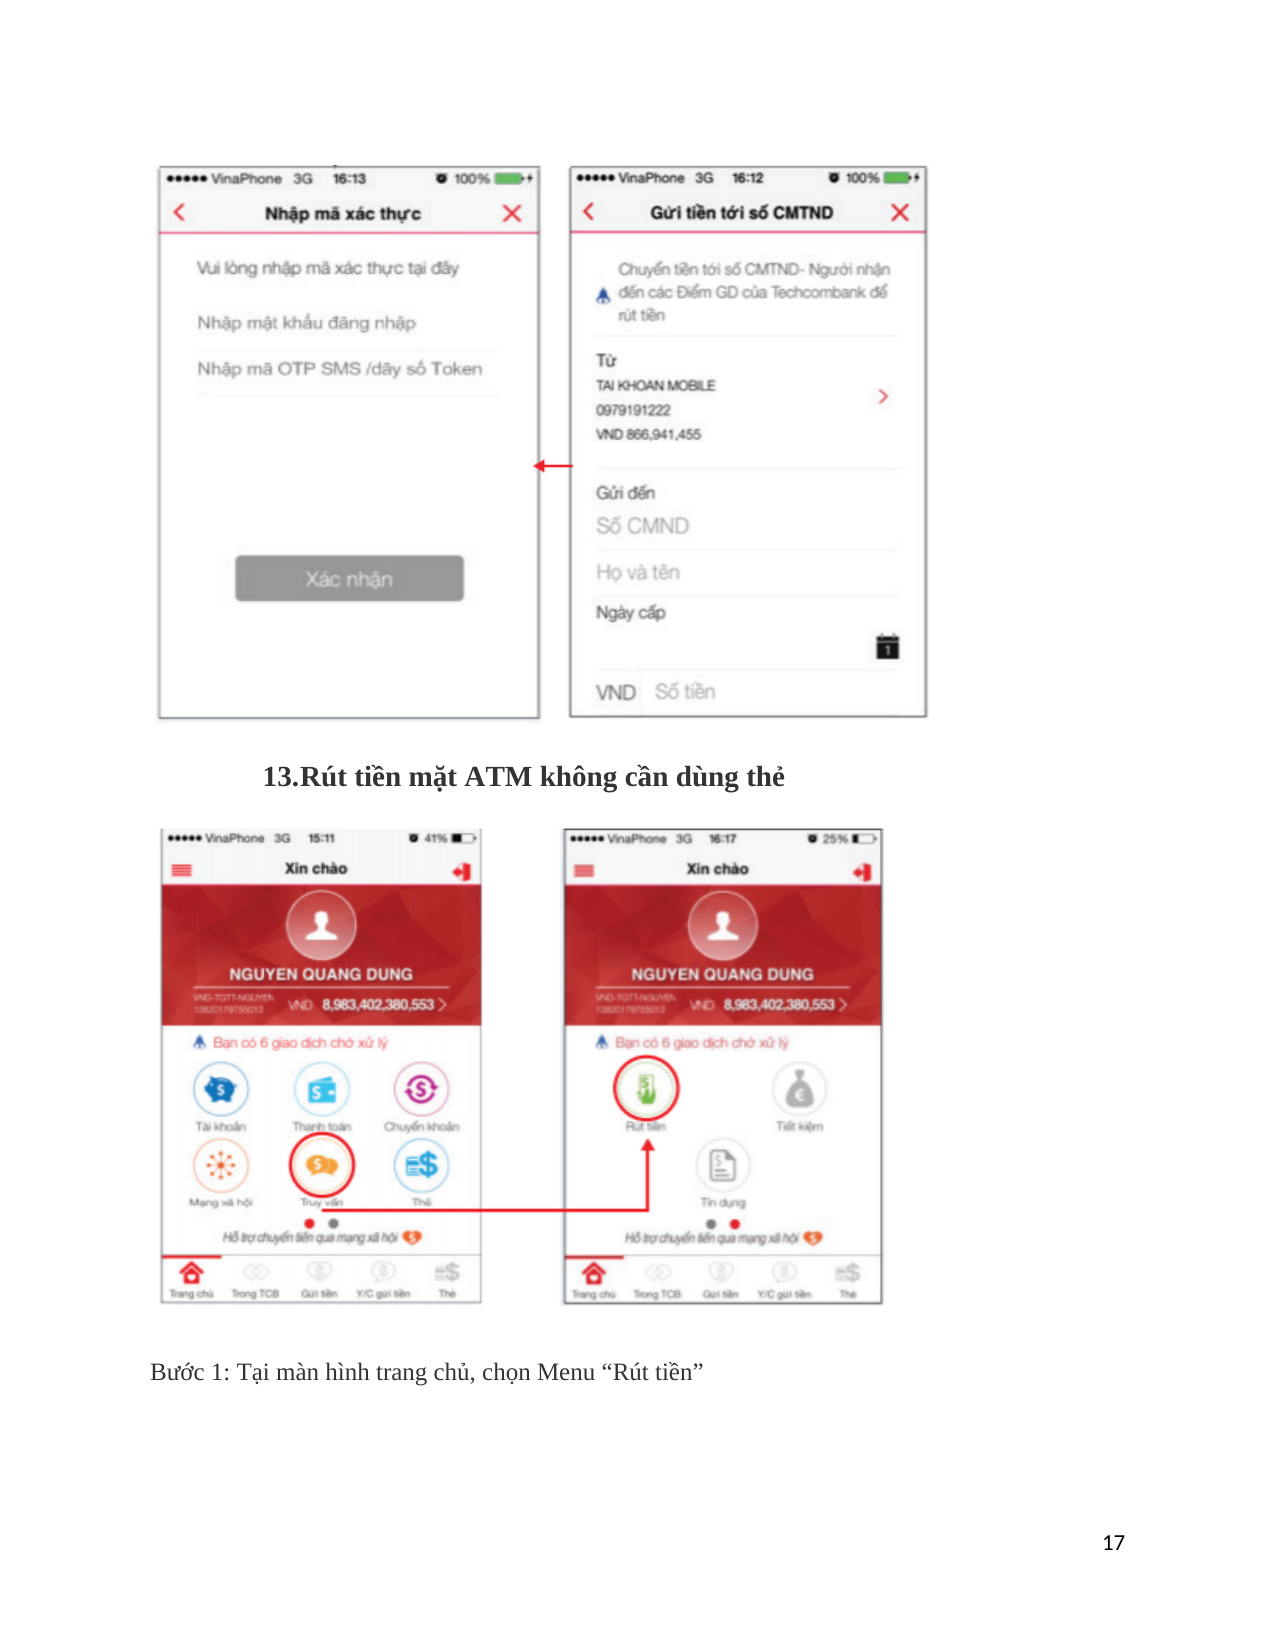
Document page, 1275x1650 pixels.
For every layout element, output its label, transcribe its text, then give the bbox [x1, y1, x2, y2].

list Rút tiền mặt ATM không cần dùng thẻ [262, 759, 1125, 792]
text Bước 1: Tại màn hình trang chủ, chọn Menu “Rút tiền” [150, 1357, 1125, 1386]
picture [150, 150, 936, 730]
picture [150, 821, 926, 1328]
